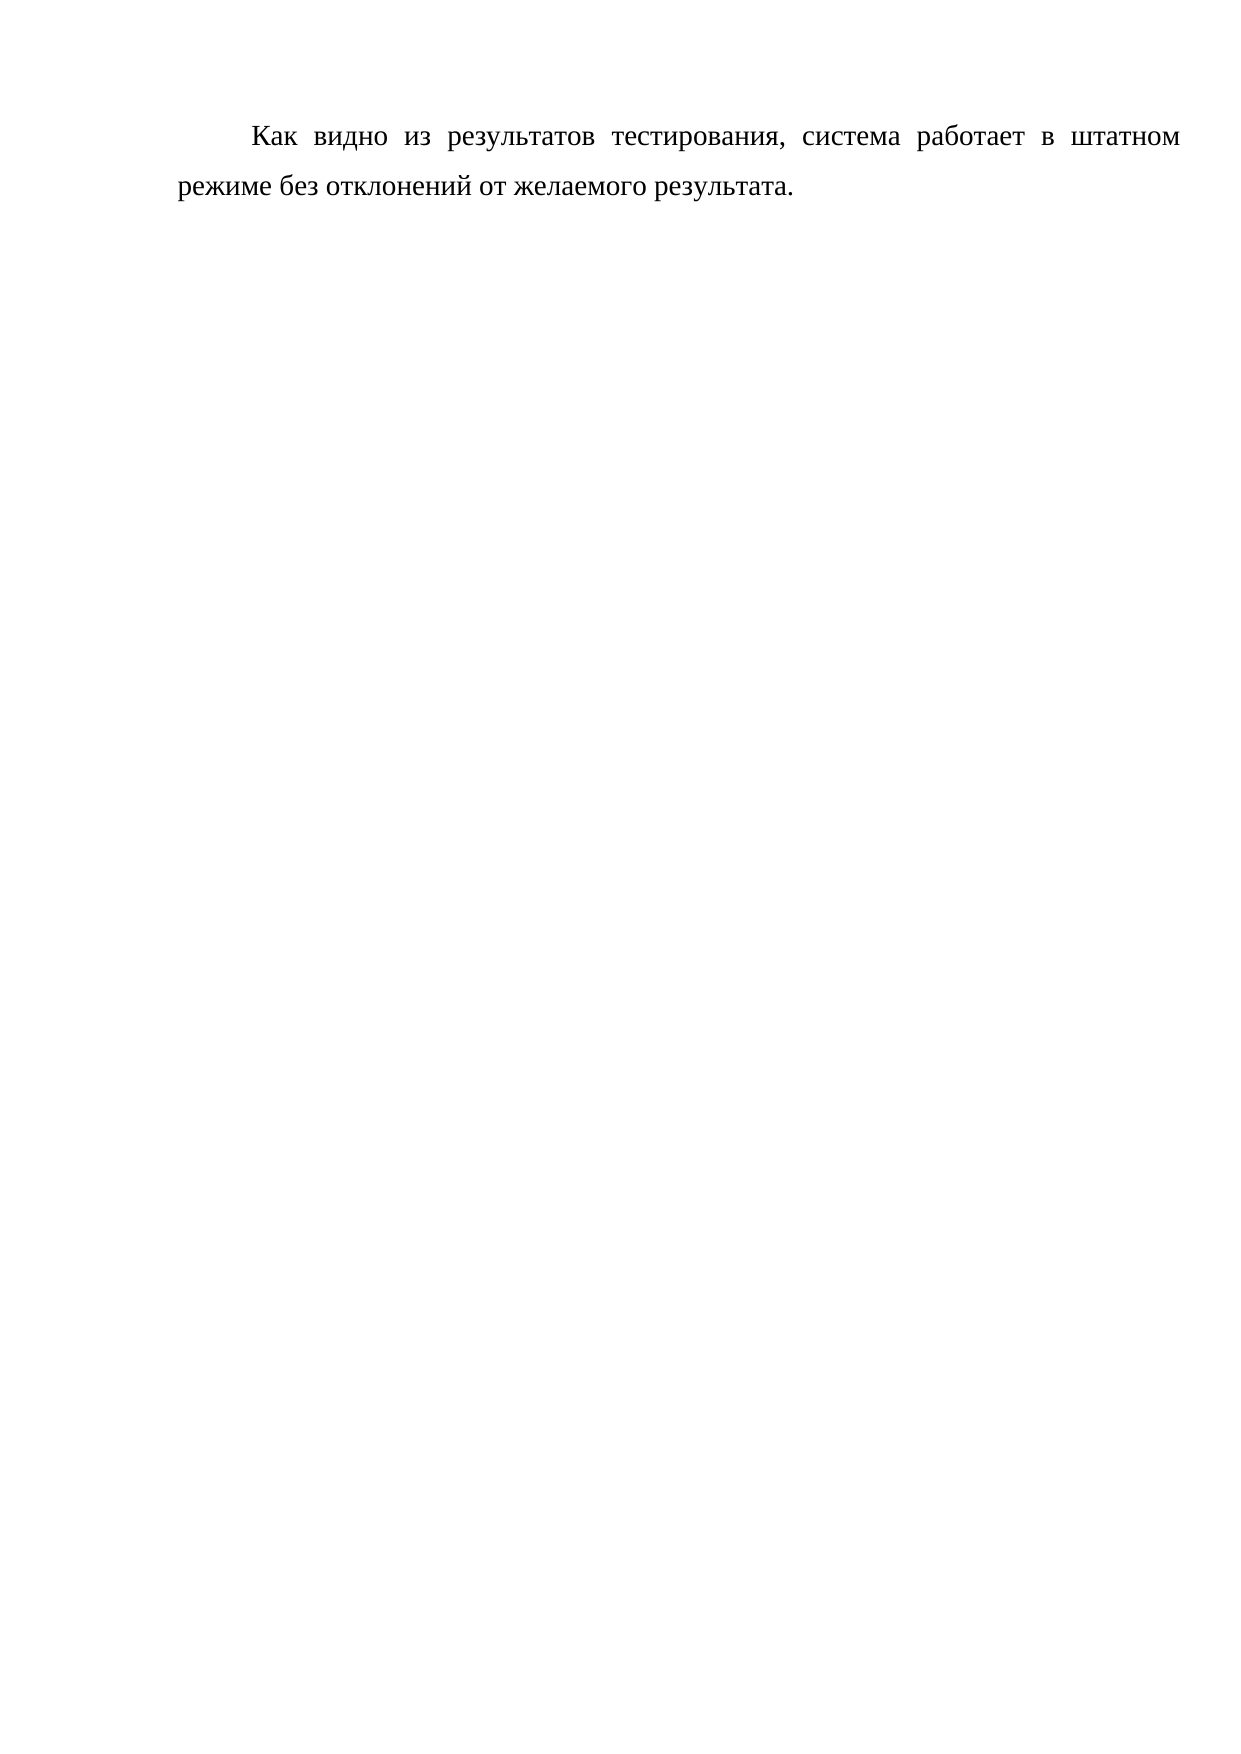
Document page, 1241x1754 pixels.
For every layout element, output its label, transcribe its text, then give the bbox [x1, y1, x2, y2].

text Как видно из результатов тестирования, система работает в штатном режиме без отклонений от желаемого результата. [177, 118, 1181, 202]
